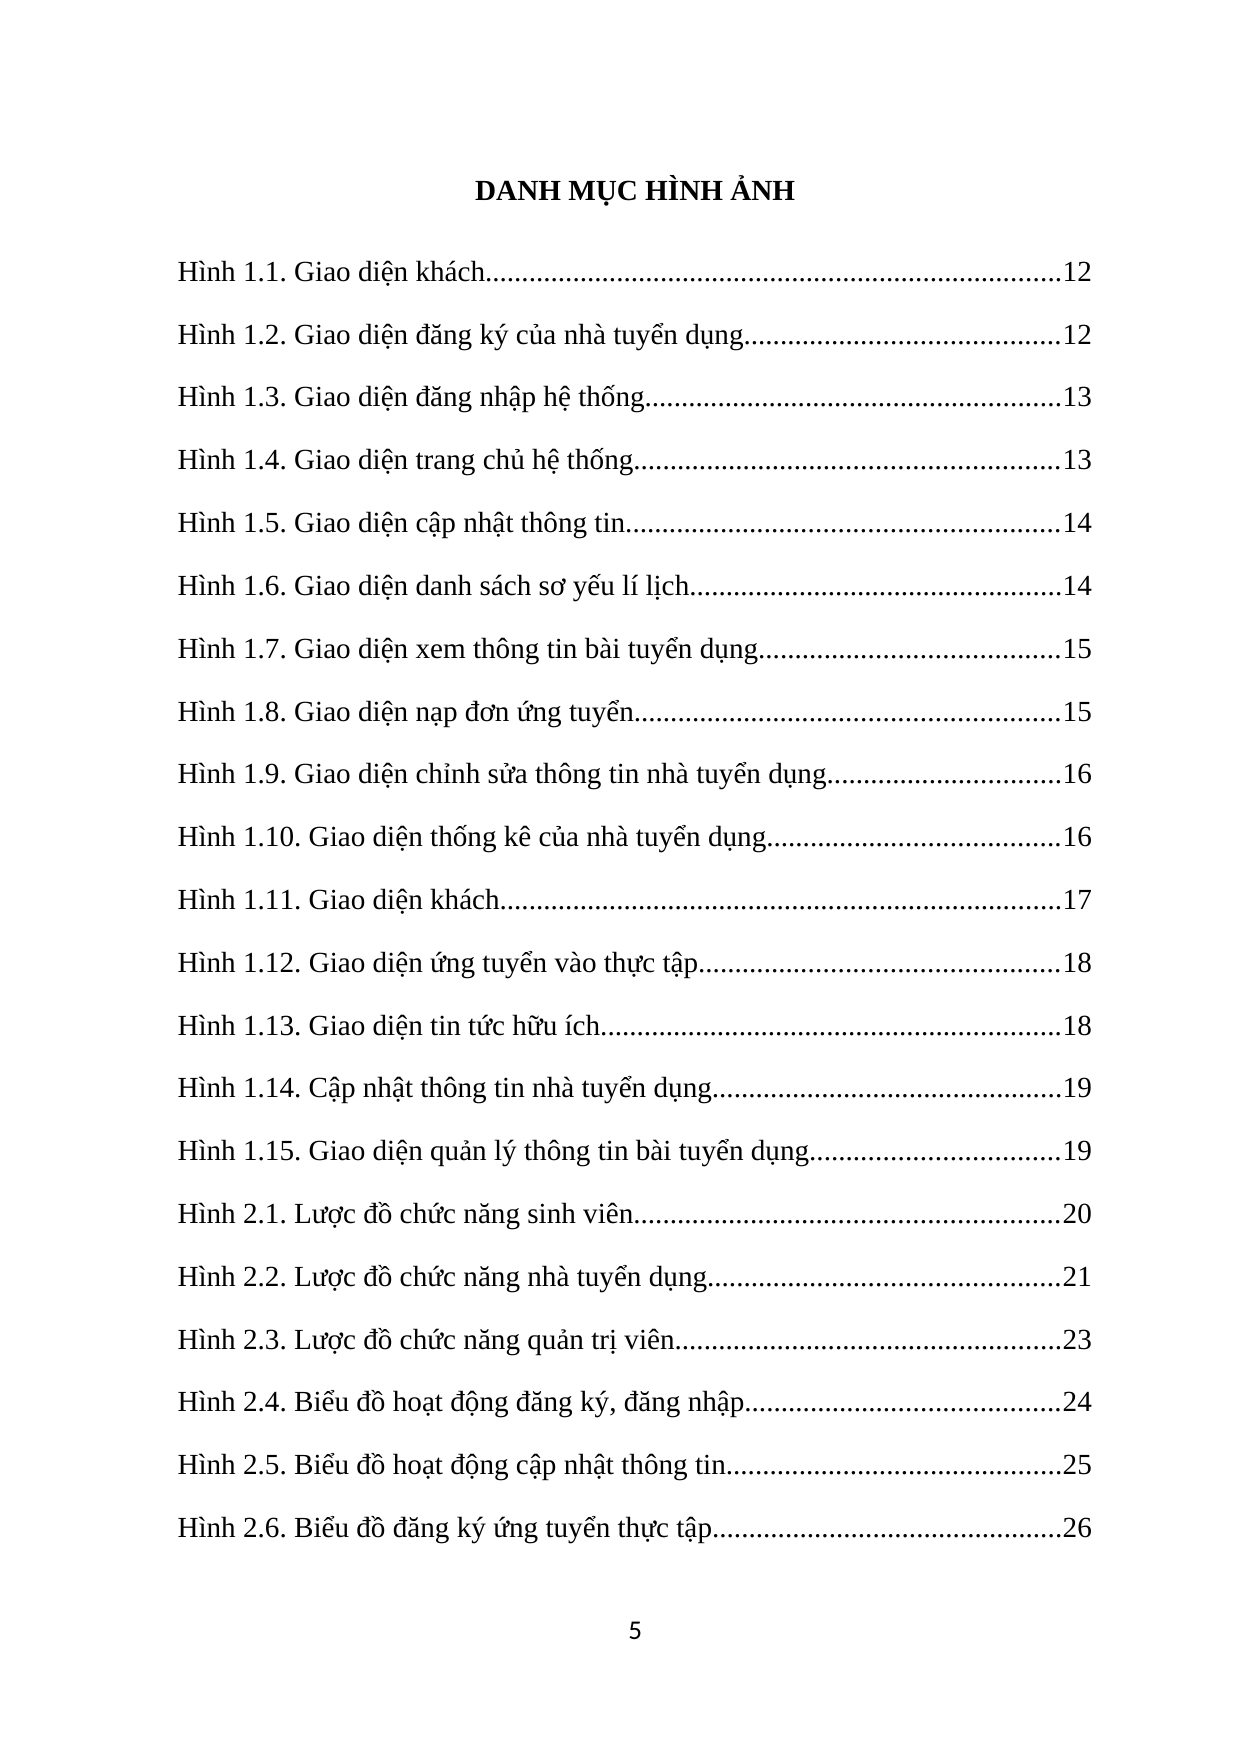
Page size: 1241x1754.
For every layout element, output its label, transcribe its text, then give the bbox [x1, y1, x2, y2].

text Hình 1.2. Giao diện đăng ký của nhà tuyển dụng 12 [177, 317, 1092, 350]
text Hình 1.11. Giao diện khách 17 [177, 882, 1092, 916]
text Hình 1.9. Giao diện chỉnh sửa thông tin nhà tuyển dụng 16 [177, 756, 1092, 790]
text Hình 1.1. Giao diện khách 12 [177, 254, 1092, 287]
text Hình 1.13. Giao diện tin tức hữu ích 18 [177, 1008, 1092, 1041]
text Hình 1.5. Giao diện cập nhật thông tin 14 [177, 505, 1092, 539]
text Hình 2.6. Biểu đồ đăng ký ứng tuyển thực tập 26 [177, 1510, 1092, 1544]
text Hình 1.8. Giao diện nạp đơn ứng tuyển 15 [177, 694, 1092, 727]
text Hình 1.4. Giao diện trang chủ hệ thống 13 [177, 442, 1092, 476]
text Hình 2.5. Biểu đồ hoạt động cập nhật thông tin 25 [177, 1447, 1092, 1481]
text Hình 1.7. Giao diện xem thông tin bài tuyển dụng 15 [177, 631, 1092, 664]
text Hình 2.1. Lược đồ chức năng sinh viên 20 [177, 1196, 1092, 1230]
text Hình 1.14. Cập nhật thông tin nhà tuyển dụng 19 [177, 1071, 1092, 1104]
subtitle DANH MỤC HÌNH ẢNH [177, 173, 1092, 206]
text Hình 1.3. Giao diện đăng nhập hệ thống 13 [177, 379, 1092, 413]
text Hình 1.10. Giao diện thống kê của nhà tuyển dụng 16 [177, 819, 1092, 853]
text Hình 1.6. Giao diện danh sách sơ yếu lí lịch 14 [177, 568, 1092, 602]
text Hình 2.4. Biểu đồ hoạt động đăng ký, đăng nhập 24 [177, 1384, 1092, 1418]
text Hình 2.3. Lược đồ chức năng quản trị viên 23 [177, 1322, 1092, 1355]
text Hình 2.2. Lược đồ chức năng nhà tuyển dụng 21 [177, 1259, 1092, 1292]
text Hình 1.12. Giao diện ứng tuyển vào thực tập 18 [177, 945, 1092, 978]
text Hình 1.15. Giao diện quản lý thông tin bài tuyển dụng 19 [177, 1133, 1092, 1167]
